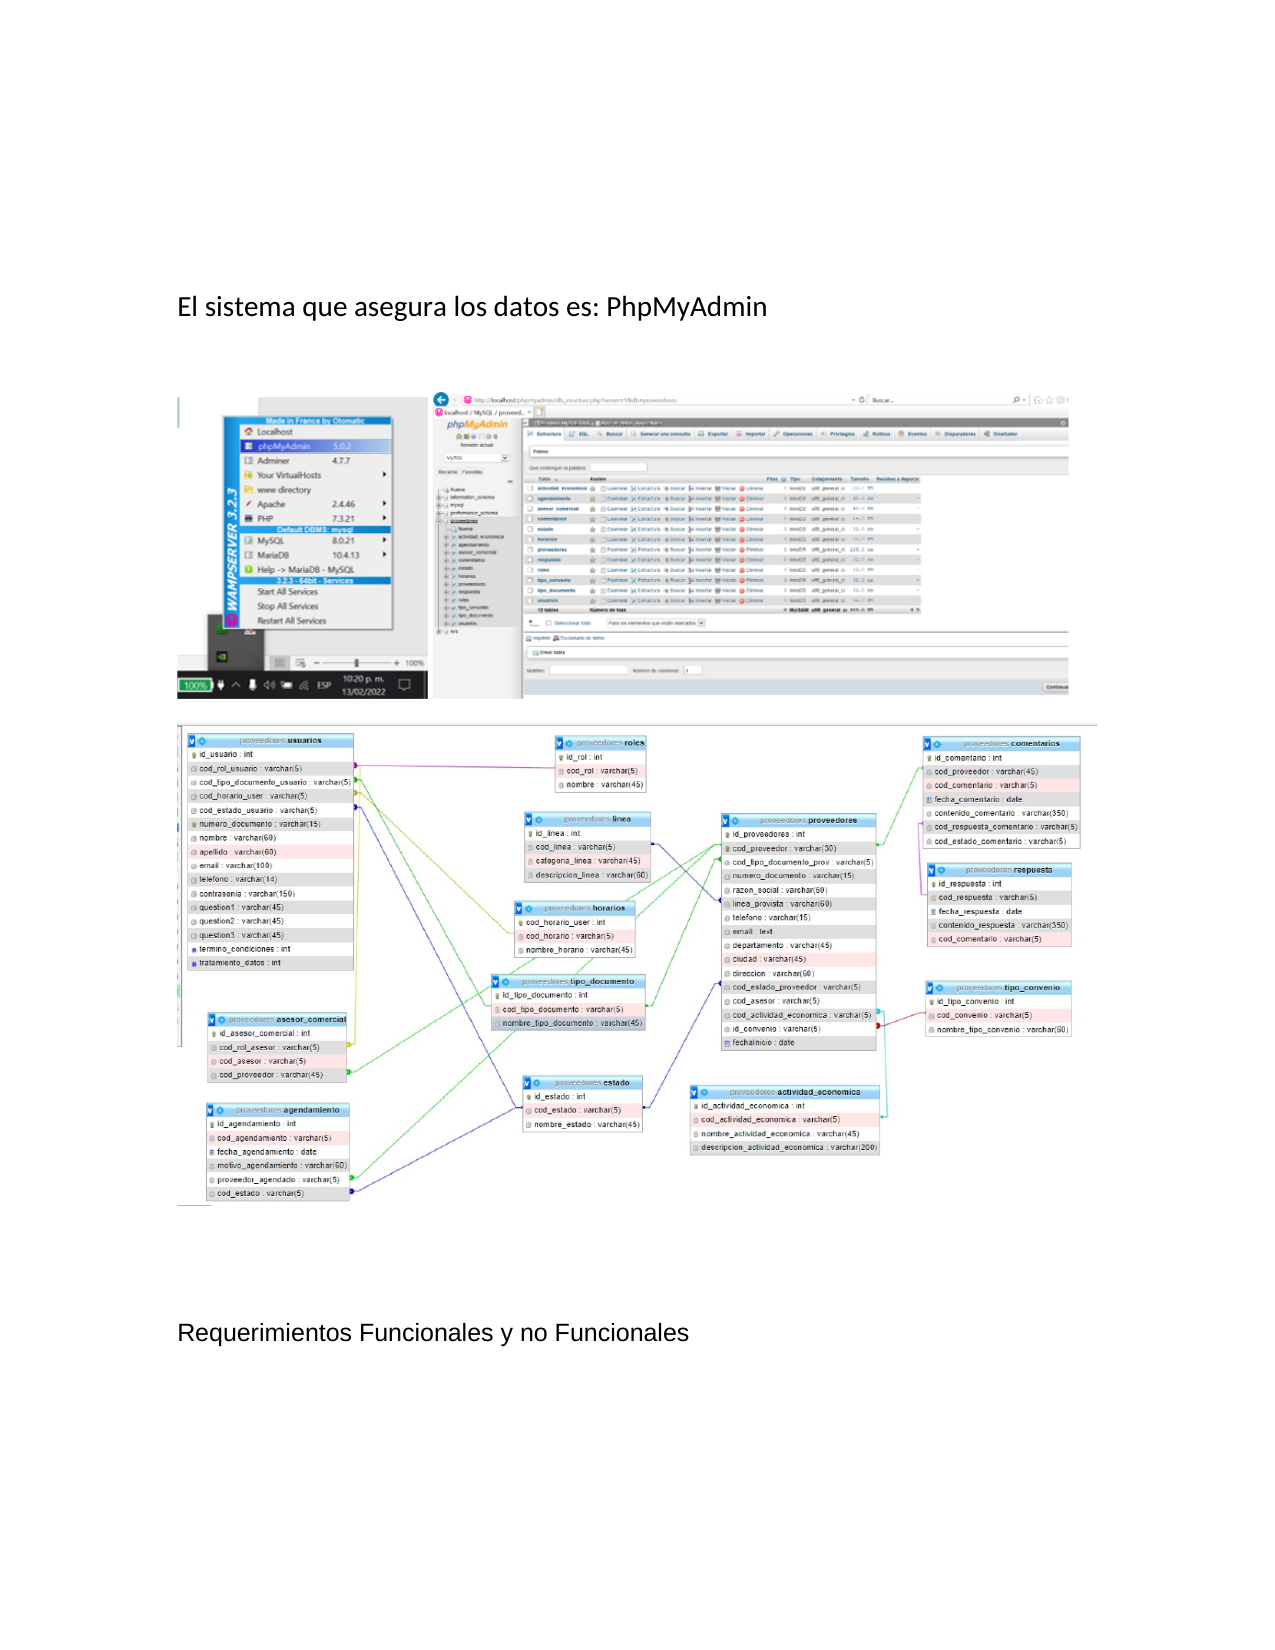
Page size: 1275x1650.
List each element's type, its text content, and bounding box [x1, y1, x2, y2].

picture [177, 723, 1098, 1206]
text Requerimientos Funcionales y no Funcionales [177, 1318, 1098, 1347]
picture [177, 390, 1098, 705]
text El sistema que asegura los datos es: PhpMyAdmin [177, 288, 1098, 324]
